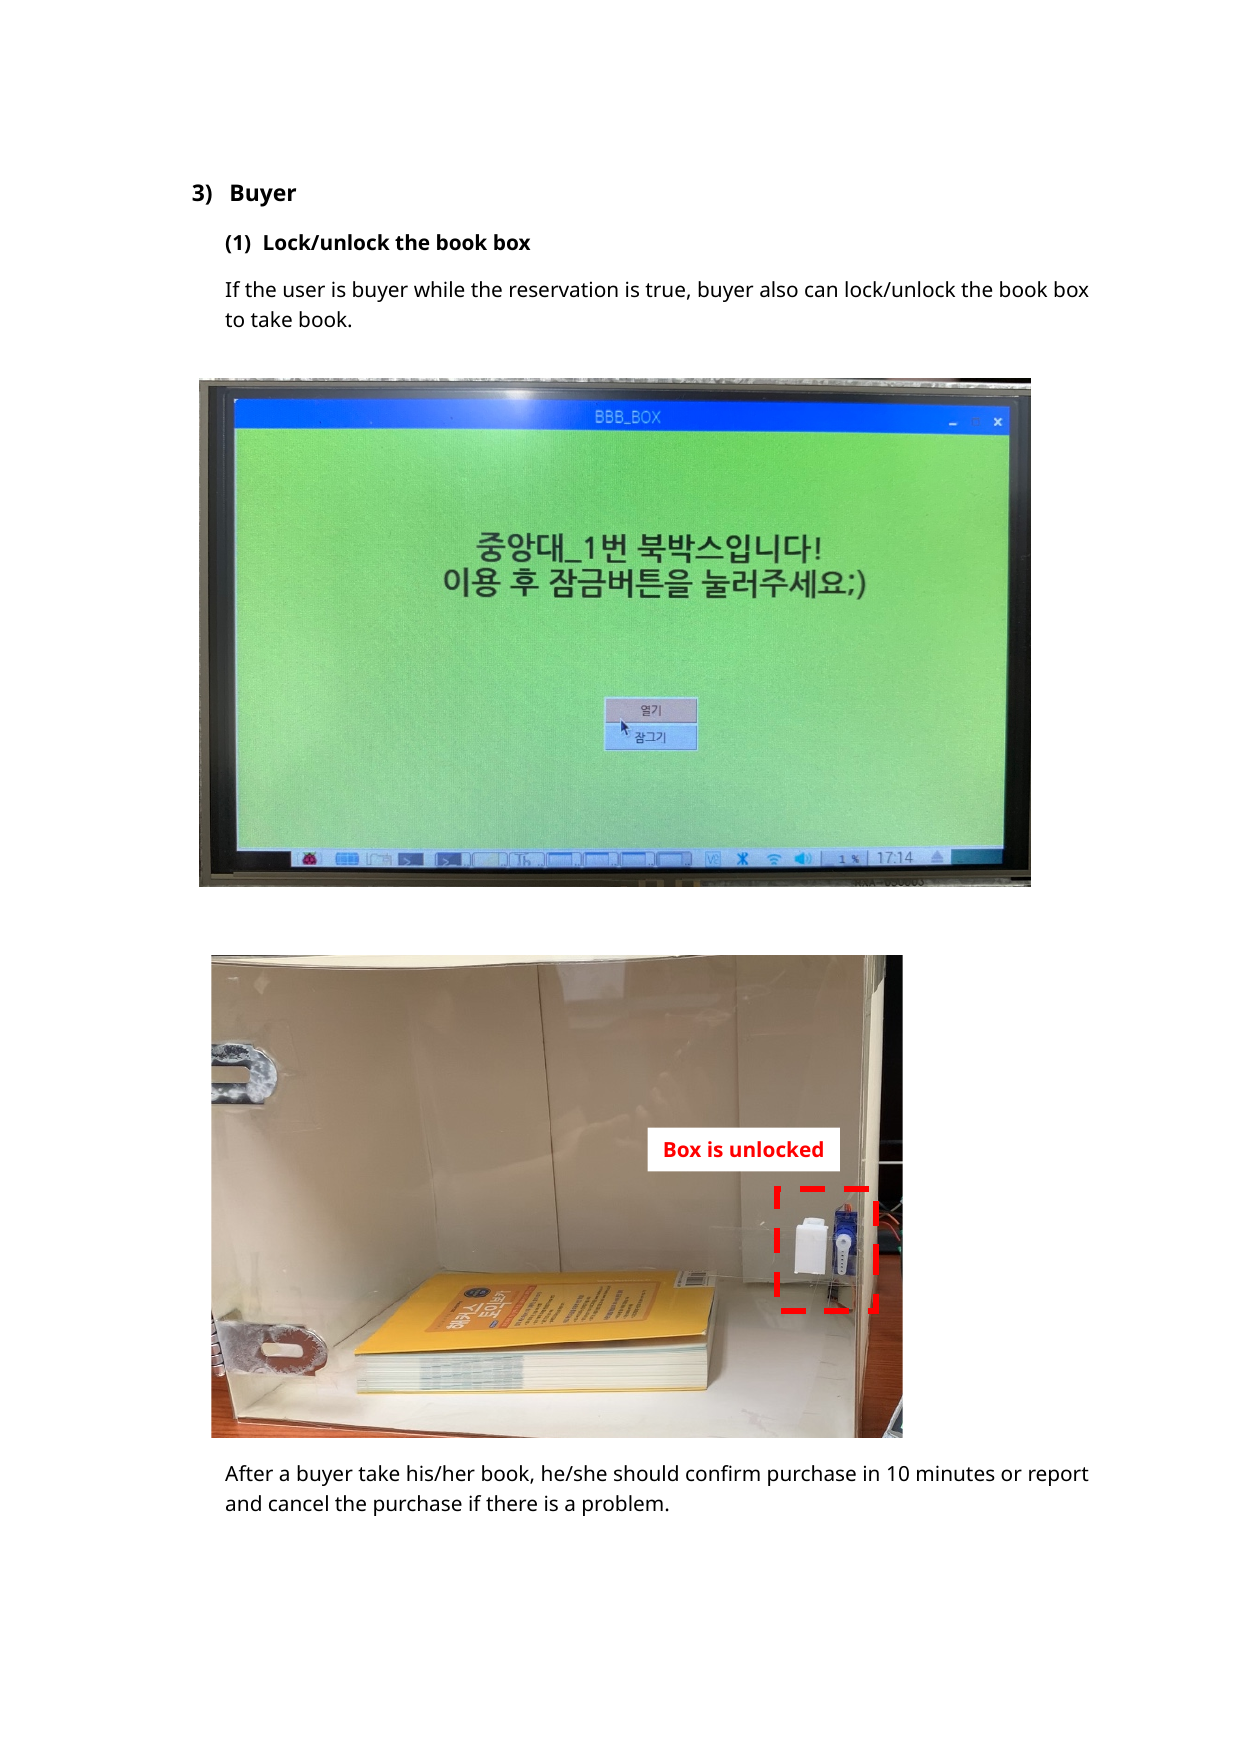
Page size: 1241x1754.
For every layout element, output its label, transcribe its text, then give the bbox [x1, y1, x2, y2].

list Lock/unlock the book box [225, 228, 1090, 256]
picture [199, 378, 1031, 887]
picture [211, 955, 903, 1438]
list If the user is buyer while the reservation is true, buyer also can lock/unlock the book box to take book. [225, 275, 1090, 334]
subtitle Buyer [192, 177, 1090, 208]
